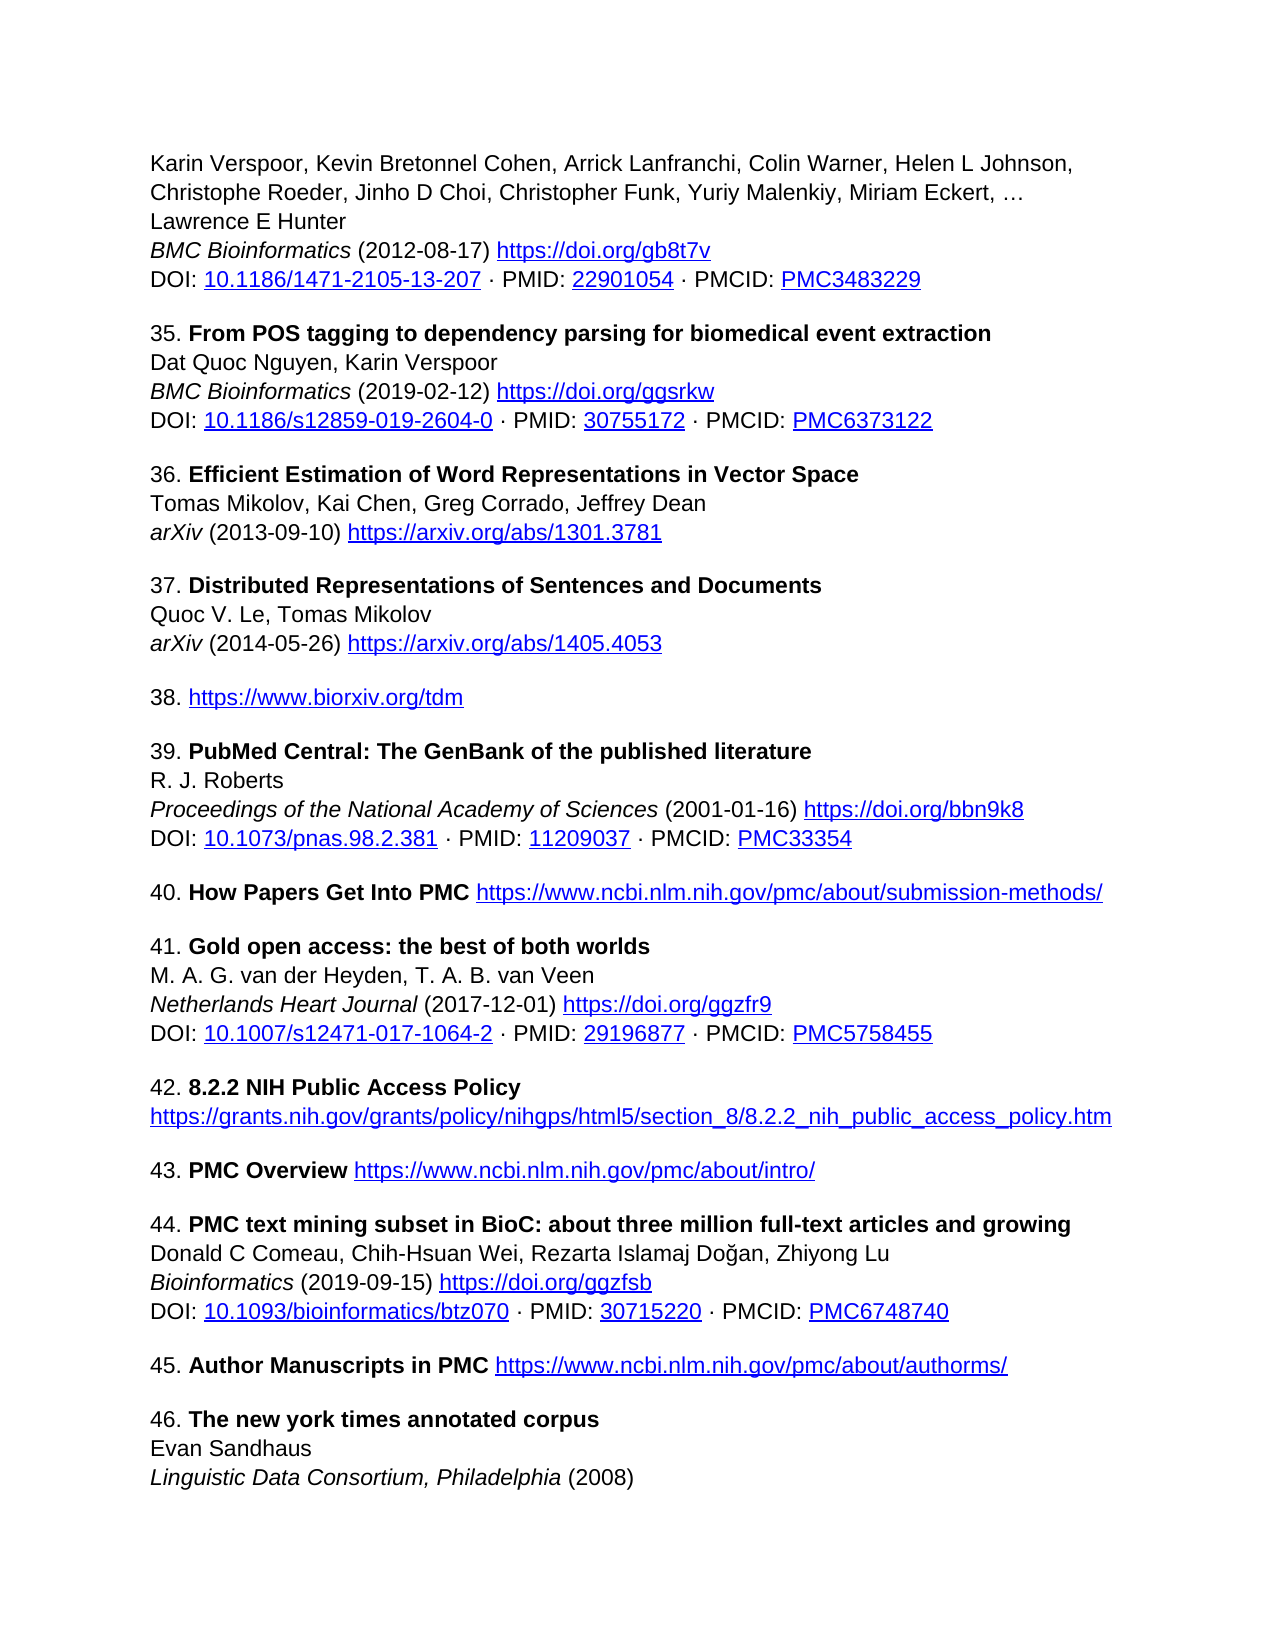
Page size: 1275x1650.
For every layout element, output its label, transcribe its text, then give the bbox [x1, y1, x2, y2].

text 36. Efficient Estimation of Word Representations in Vector Space Tomas Mikolov, Kai Chen, Greg Corrado, Jeffrey Dean arXiv (2013-09-10) https://arxiv.org/abs/1301.3781 [150, 461, 1125, 545]
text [150, 150, 1125, 292]
text 42. 8.2.2 NIH Public Access Policy https://grants.nih.gov/grants/policy/nihgps/html5/section_8/8.2.2_nih_public_access_policy.htm [150, 1074, 1125, 1129]
text 43. PMC Overview https://www.ncbi.nlm.nih.gov/pmc/about/intro/ [150, 1157, 1125, 1183]
text 44. PMC text mining subset in BioC: about three million full-text articles and growing Donald C Comeau, Chih-Hsuan Wei, Rezarta Islamaj Doğan, Zhiyong Lu Bioinformatics (2019-09-15) https://doi.org/ggzfsb DOI: 10.1093/bioinformatics/btz070 · PMID: 30715220 · PMCID: PMC6748740 [150, 1211, 1125, 1324]
text 39. PubMed Central: The GenBank of the published literature R. J. Roberts Proceedings of the National Academy of Sciences (2001-01-16) https://doi.org/bbn9k8 DOI: 10.1073/pnas.98.2.381 · PMID: 11209037 · PMCID: PMC33354 [150, 738, 1125, 852]
text 35. From POS tagging to dependency parsing for biomedical event extraction Dat Quoc Nguyen, Karin Verspoor BMC Bioinformatics (2019-02-12) https://doi.org/ggsrkw DOI: 10.1186/s12859-019-2604-0 · PMID: 30755172 · PMCID: PMC6373122 [150, 320, 1125, 433]
text 38. https://www.biorxiv.org/tdm [150, 684, 1125, 711]
text 45. Author Manuscripts in PMC https://www.ncbi.nlm.nih.gov/pmc/about/authorms/ [150, 1352, 1125, 1378]
text 40. How Papers Get Into PMC https://www.ncbi.nlm.nih.gov/pmc/about/submission-methods/ [150, 879, 1125, 906]
text 37. Distributed Representations of Sentences and Documents Quoc V. Le, Tomas Mikolov arXiv (2014-05-26) https://arxiv.org/abs/1405.4053 [150, 572, 1125, 657]
text 46. The new york times annotated corpus Evan Sandhaus Linguistic Data Consortium, Philadelphia (2008) [150, 1406, 1125, 1490]
text 41. Gold open access: the best of both worlds M. A. G. van der Heyden, T. A. B. van Veen Netherlands Heart Journal (2017-12-01) https://doi.org/ggzfr9 DOI: 10.1007/s12471-017-1064-2 · PMID: 29196877 · PMCID: PMC5758455 [150, 933, 1125, 1046]
